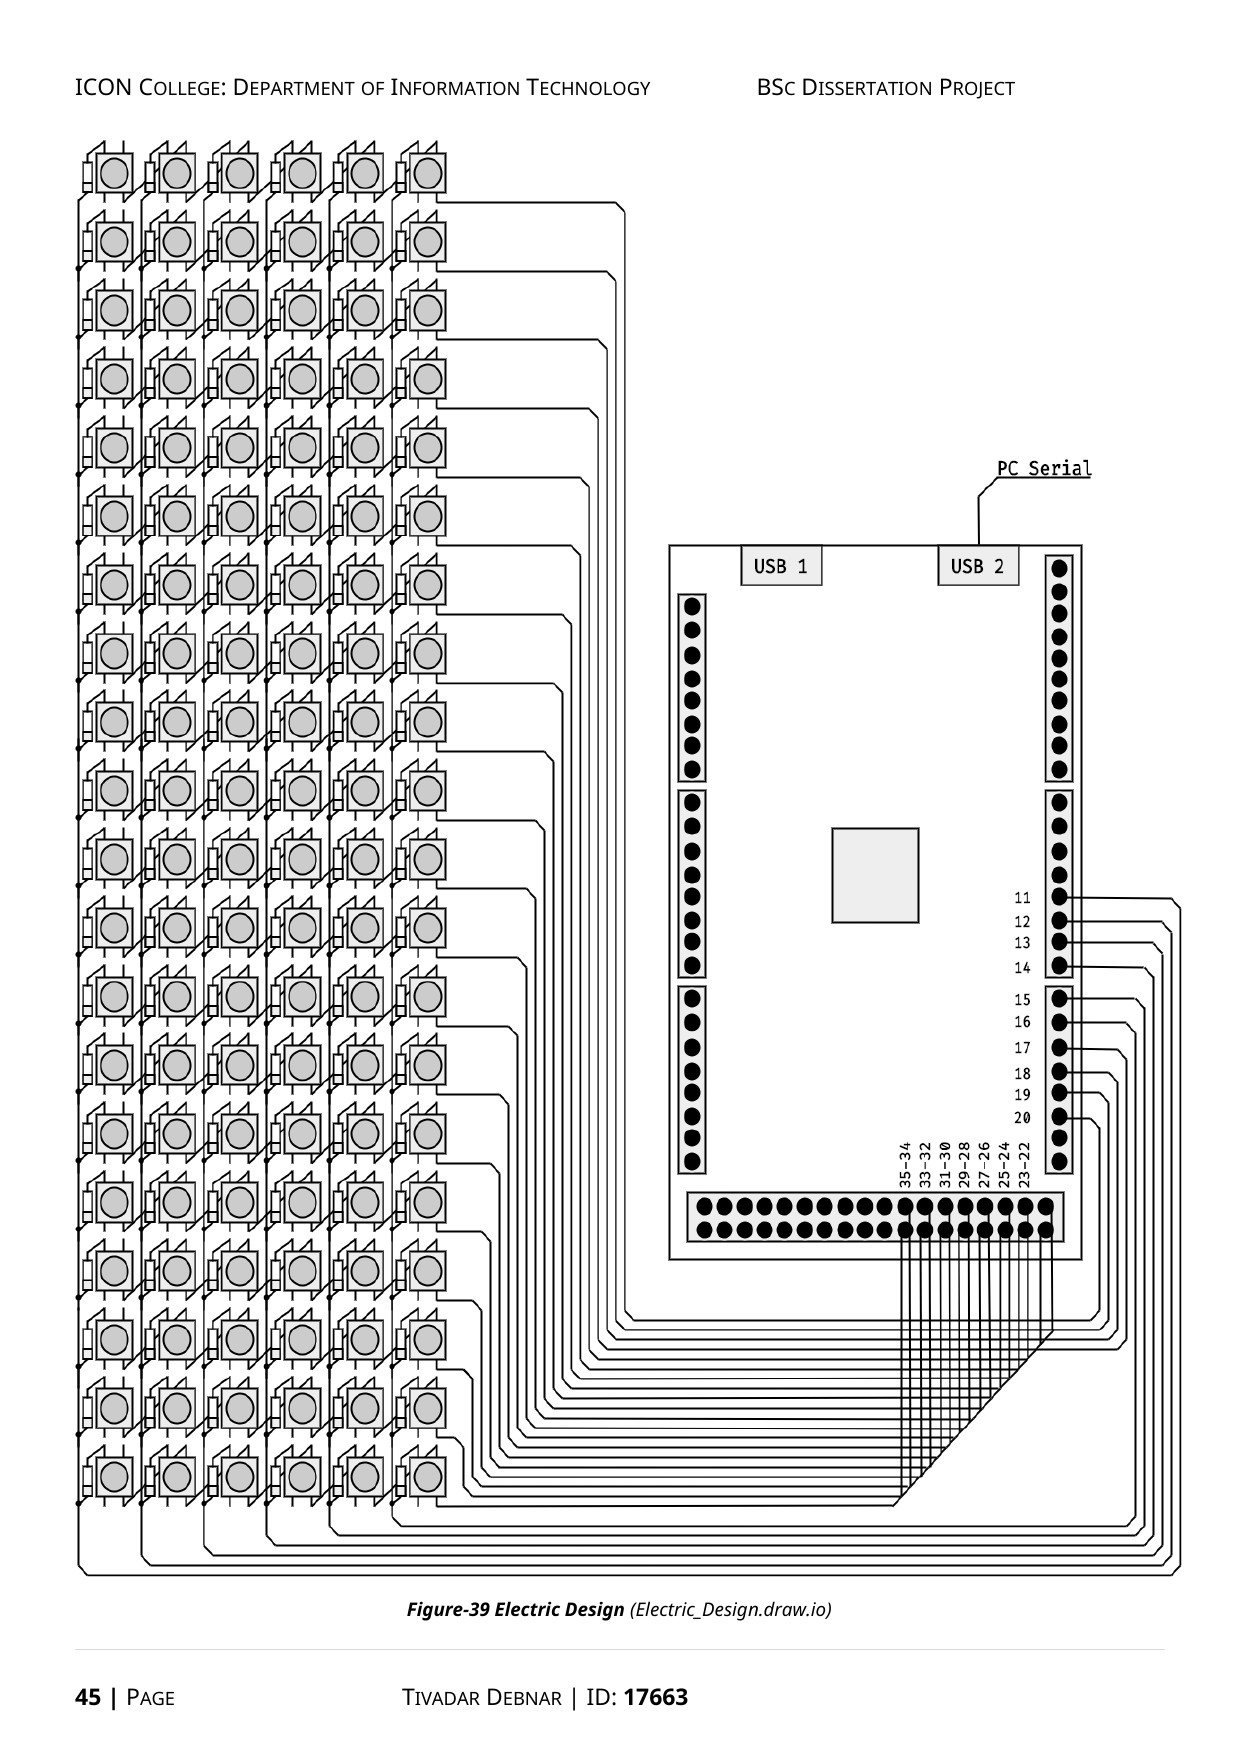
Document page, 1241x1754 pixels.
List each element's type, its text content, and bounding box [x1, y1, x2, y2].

text Figure-39 Electric Design (Electric_Design.draw.io) [75, 1596, 1165, 1622]
picture [75, 139, 1182, 1577]
